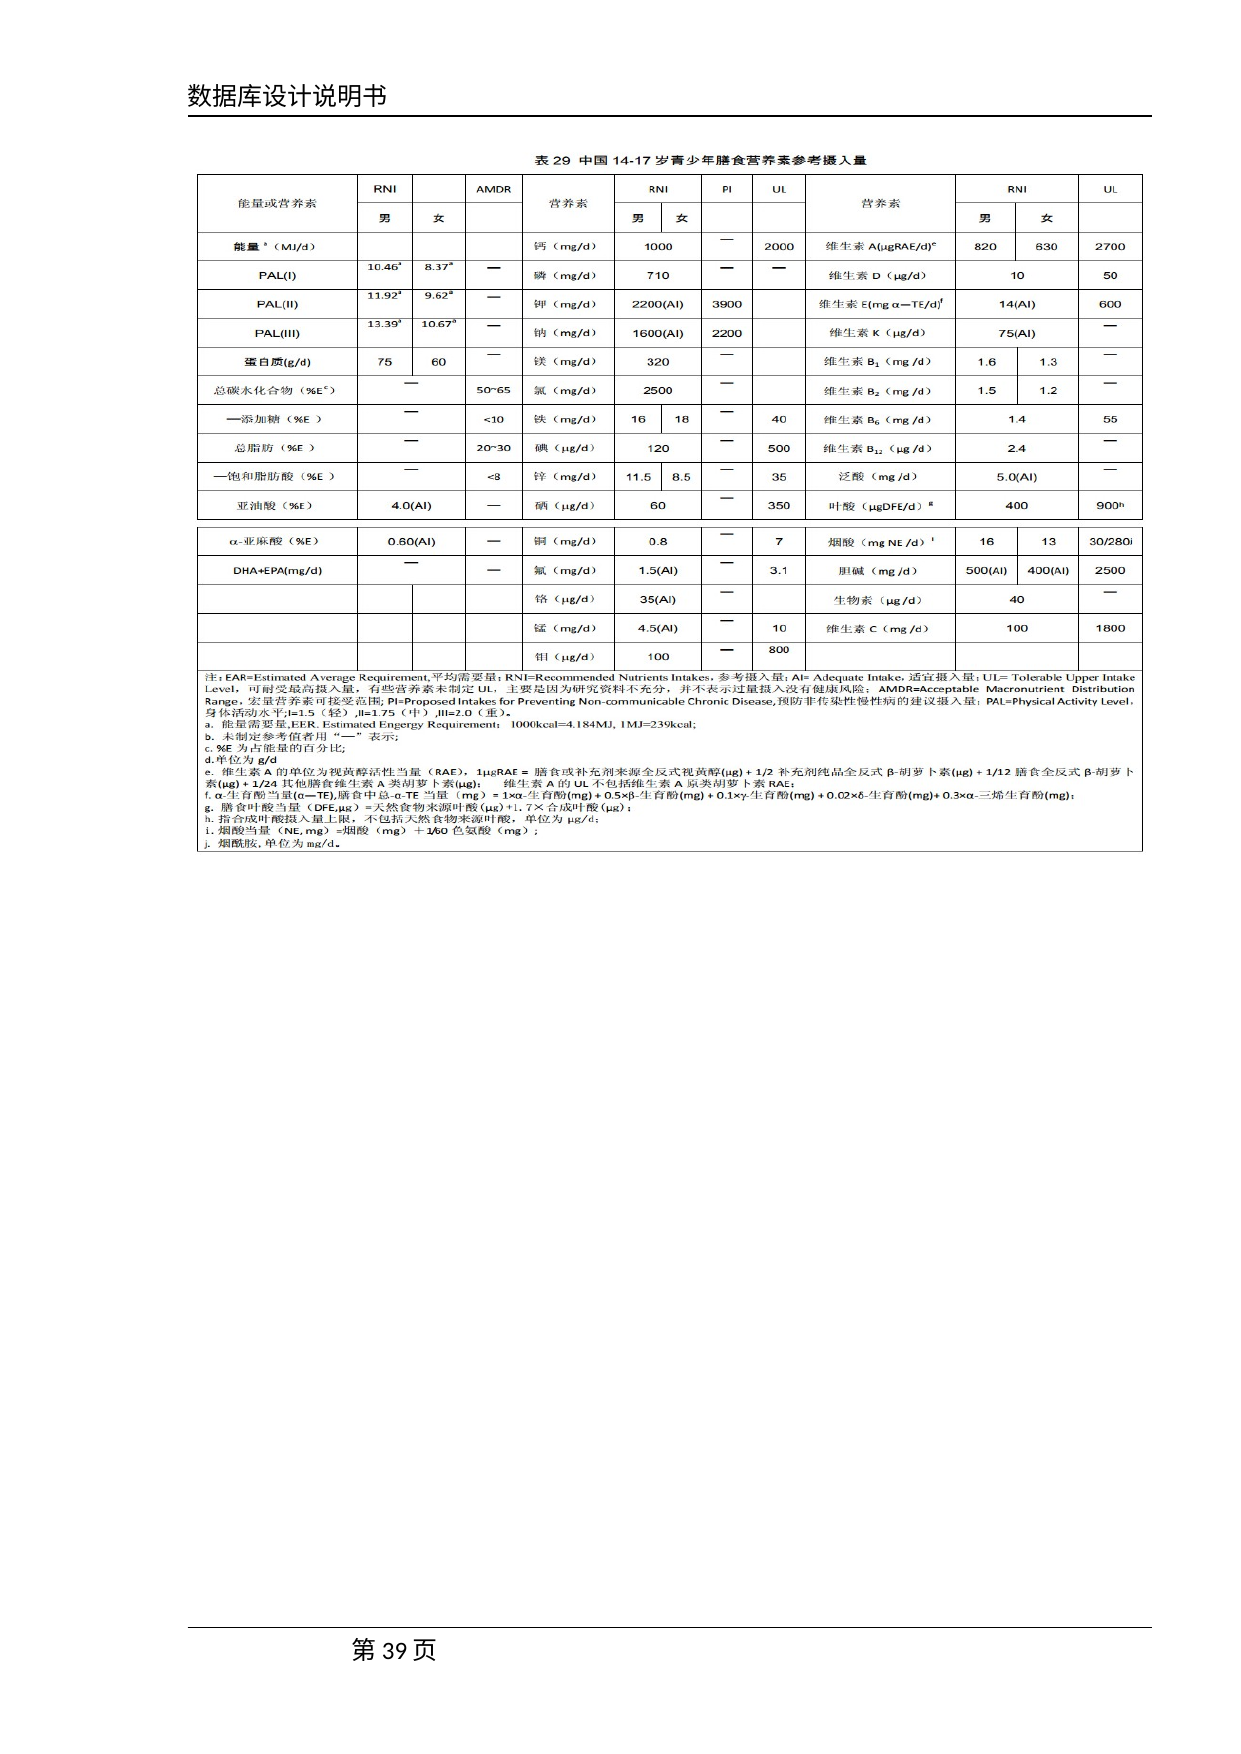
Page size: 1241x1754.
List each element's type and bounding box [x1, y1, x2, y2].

picture [187, 142, 1152, 858]
